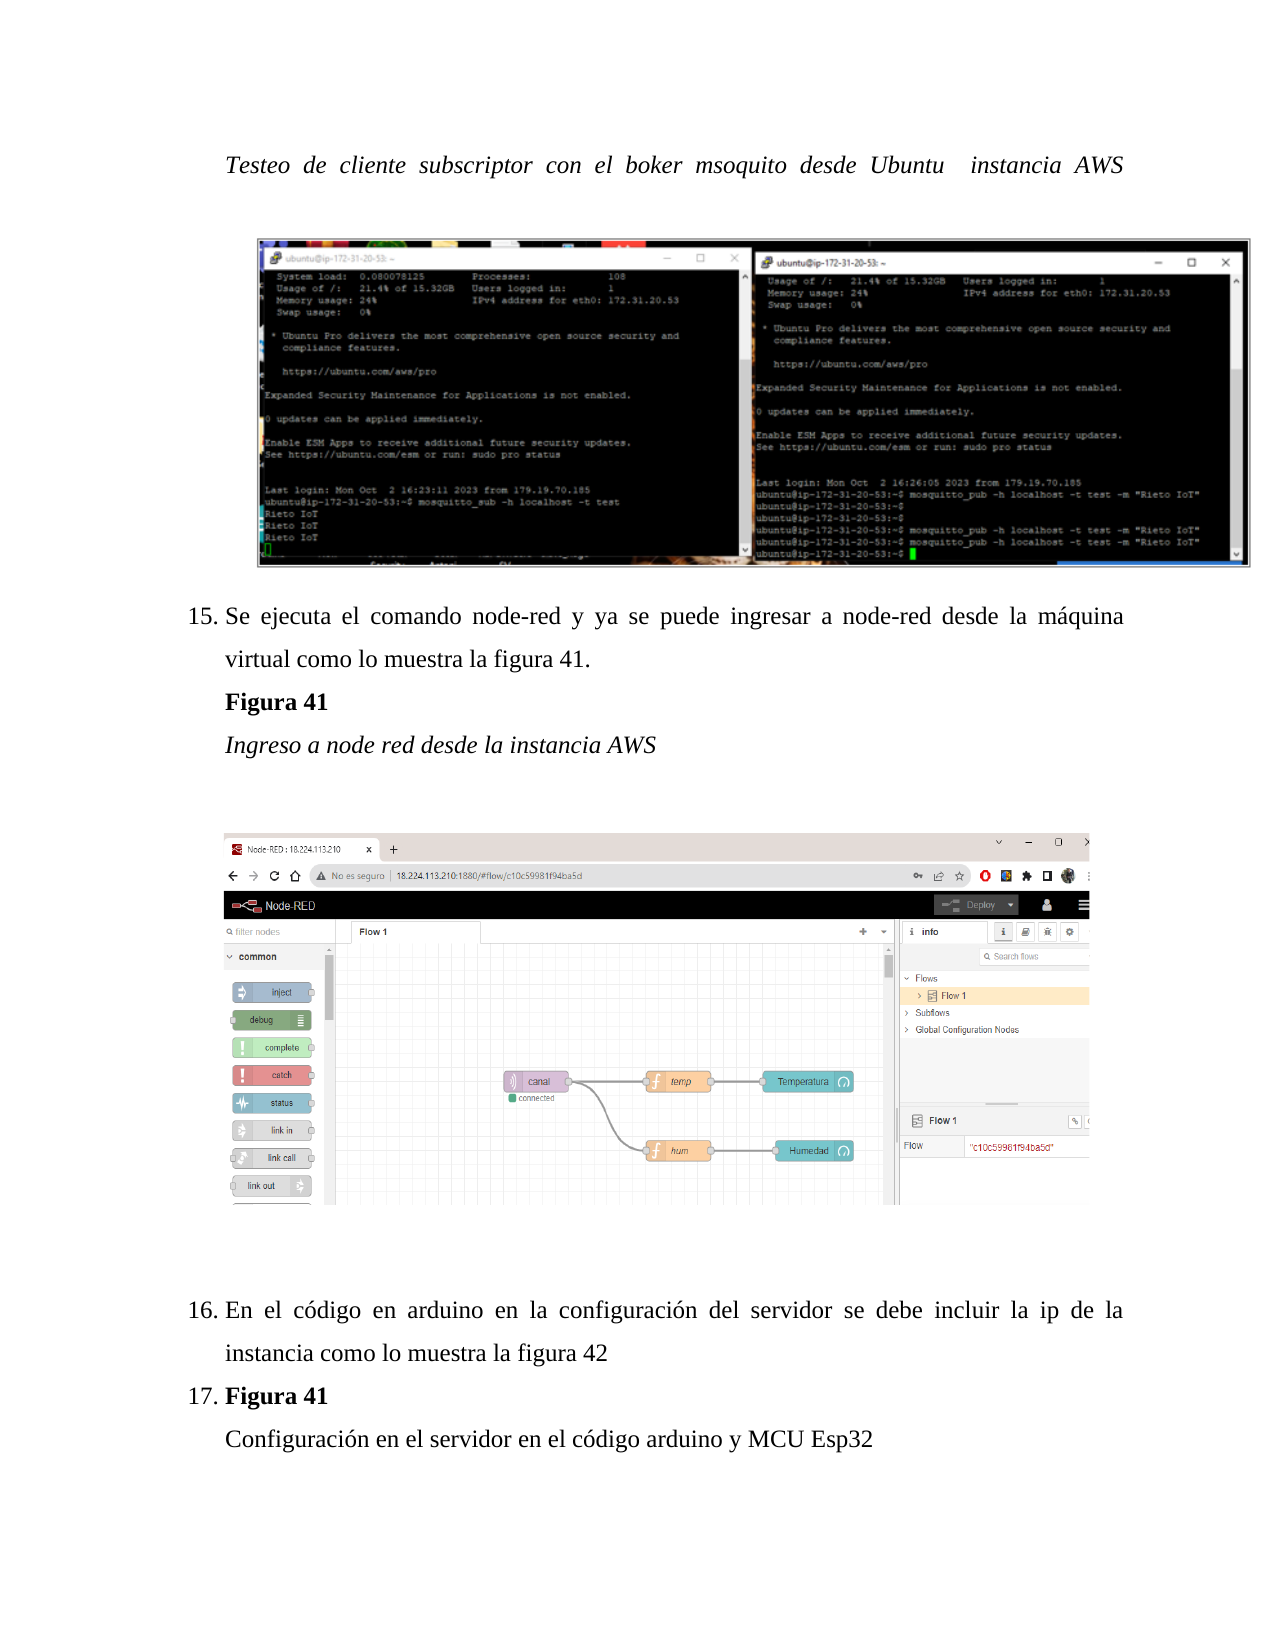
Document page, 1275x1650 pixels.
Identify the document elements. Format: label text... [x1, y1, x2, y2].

list Ingreso a node red desde la instancia AWS [225, 730, 1125, 759]
list Testeo de cliente subscriptor con el boker msoquito desde Ubuntu instancia AWS [225, 150, 1125, 192]
list En el código en arduino en la configuración del servidor se debe incluir la ip de la instancia como lo muestra la figura 42 [187, 1295, 1125, 1367]
list Figura 41 [225, 687, 1125, 716]
list Se ejecuta el comando node-red y ya se puede ingresar a node-red desde la máquina virtual como lo muestra la figura 41. [187, 601, 1125, 673]
list Configuración en el servidor en el código arduino y MCU Esp32 [225, 1424, 1125, 1453]
list Figura 41 [187, 1381, 1125, 1410]
picture [225, 192, 1261, 587]
picture [223, 833, 1090, 1205]
